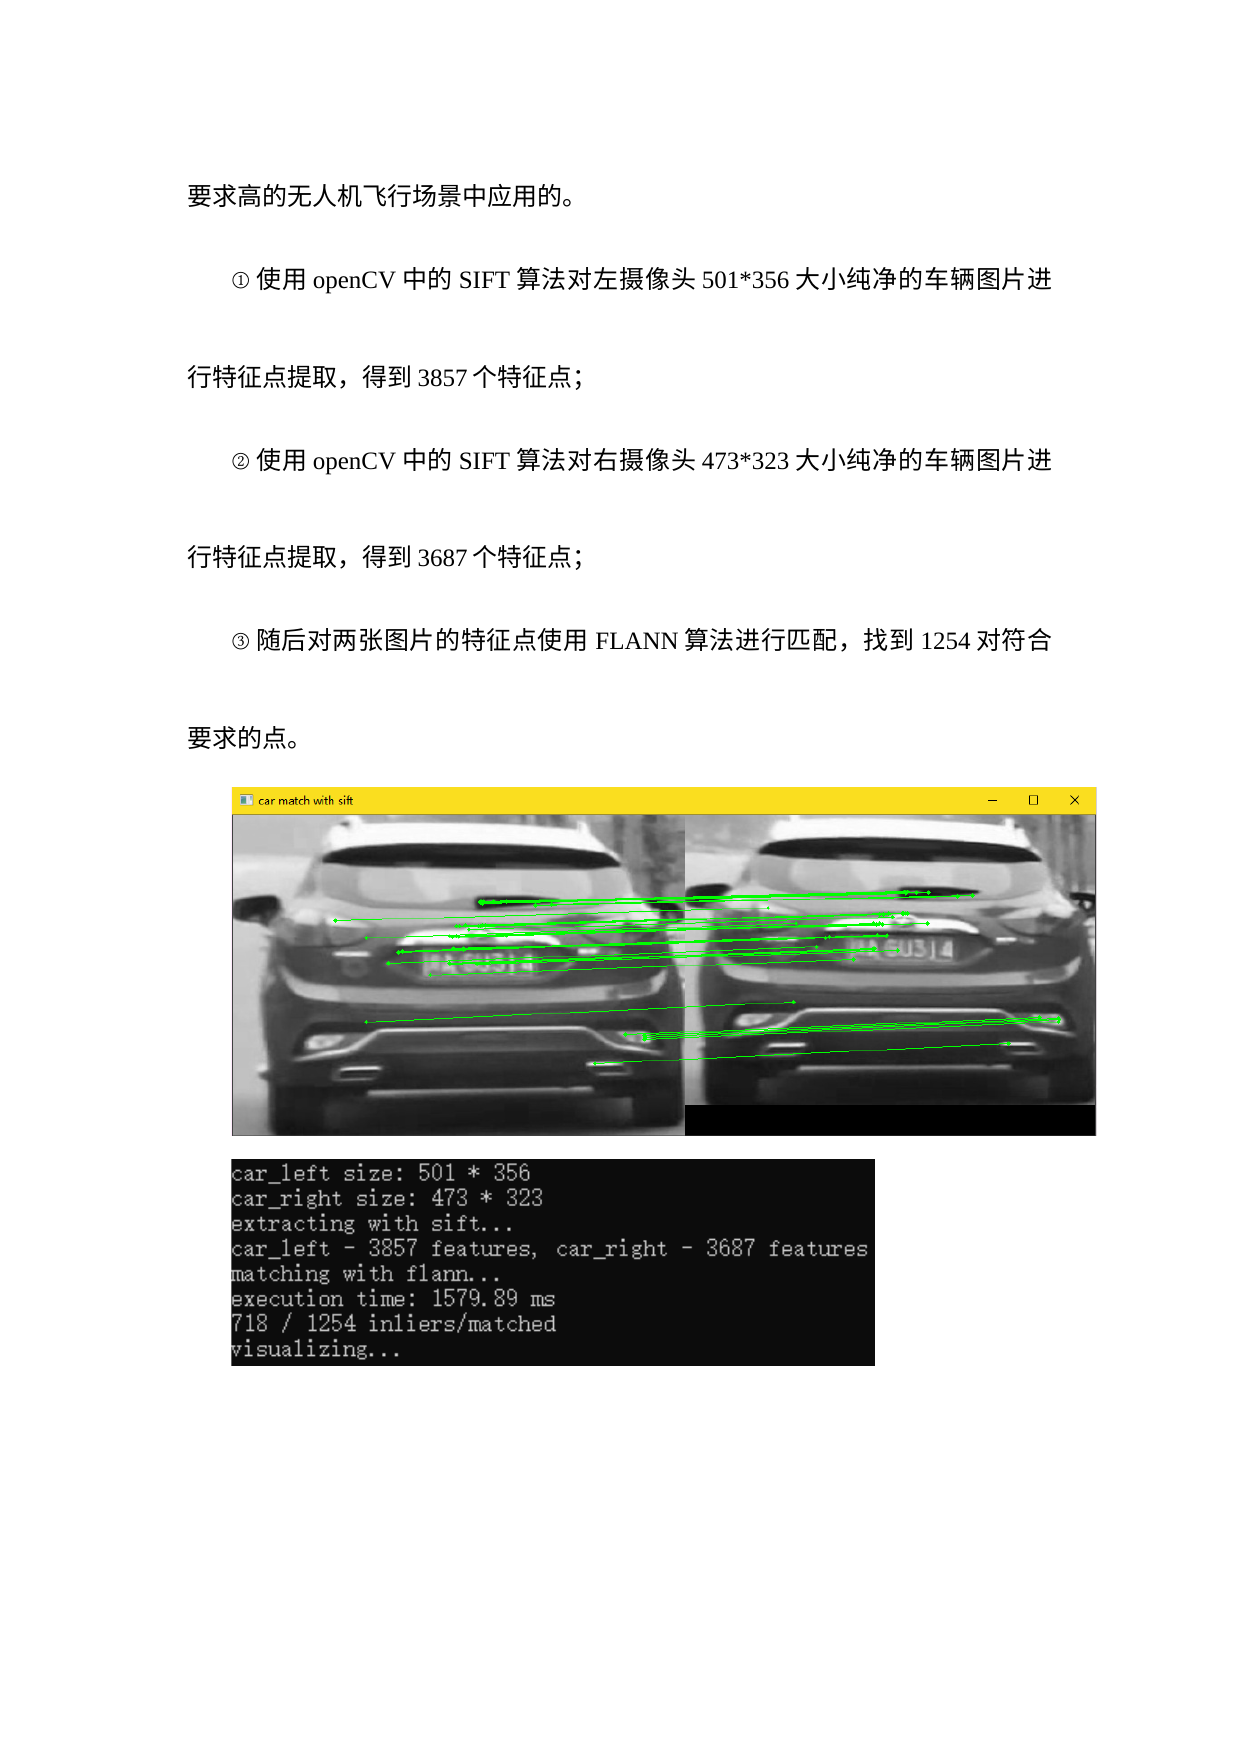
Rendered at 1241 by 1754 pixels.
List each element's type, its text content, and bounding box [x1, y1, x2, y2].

picture [231, 1159, 875, 1366]
text ①使用openCV中的SIFT算法对左摄像头501*356大小纯净的车辆图片进行特征点提取，得到3857个特征点； [187, 245, 1053, 408]
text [187, 162, 1053, 227]
text ③随后对两张图片的特征点使用FLANN算法进行匹配，找到1254对符合要求的点。 [187, 606, 1053, 769]
text ②使用openCV中的SIFT算法对右摄像头473*323大小纯净的车辆图片进行特征点提取，得到3687个特征点； [187, 426, 1053, 588]
picture [231, 787, 1097, 1136]
